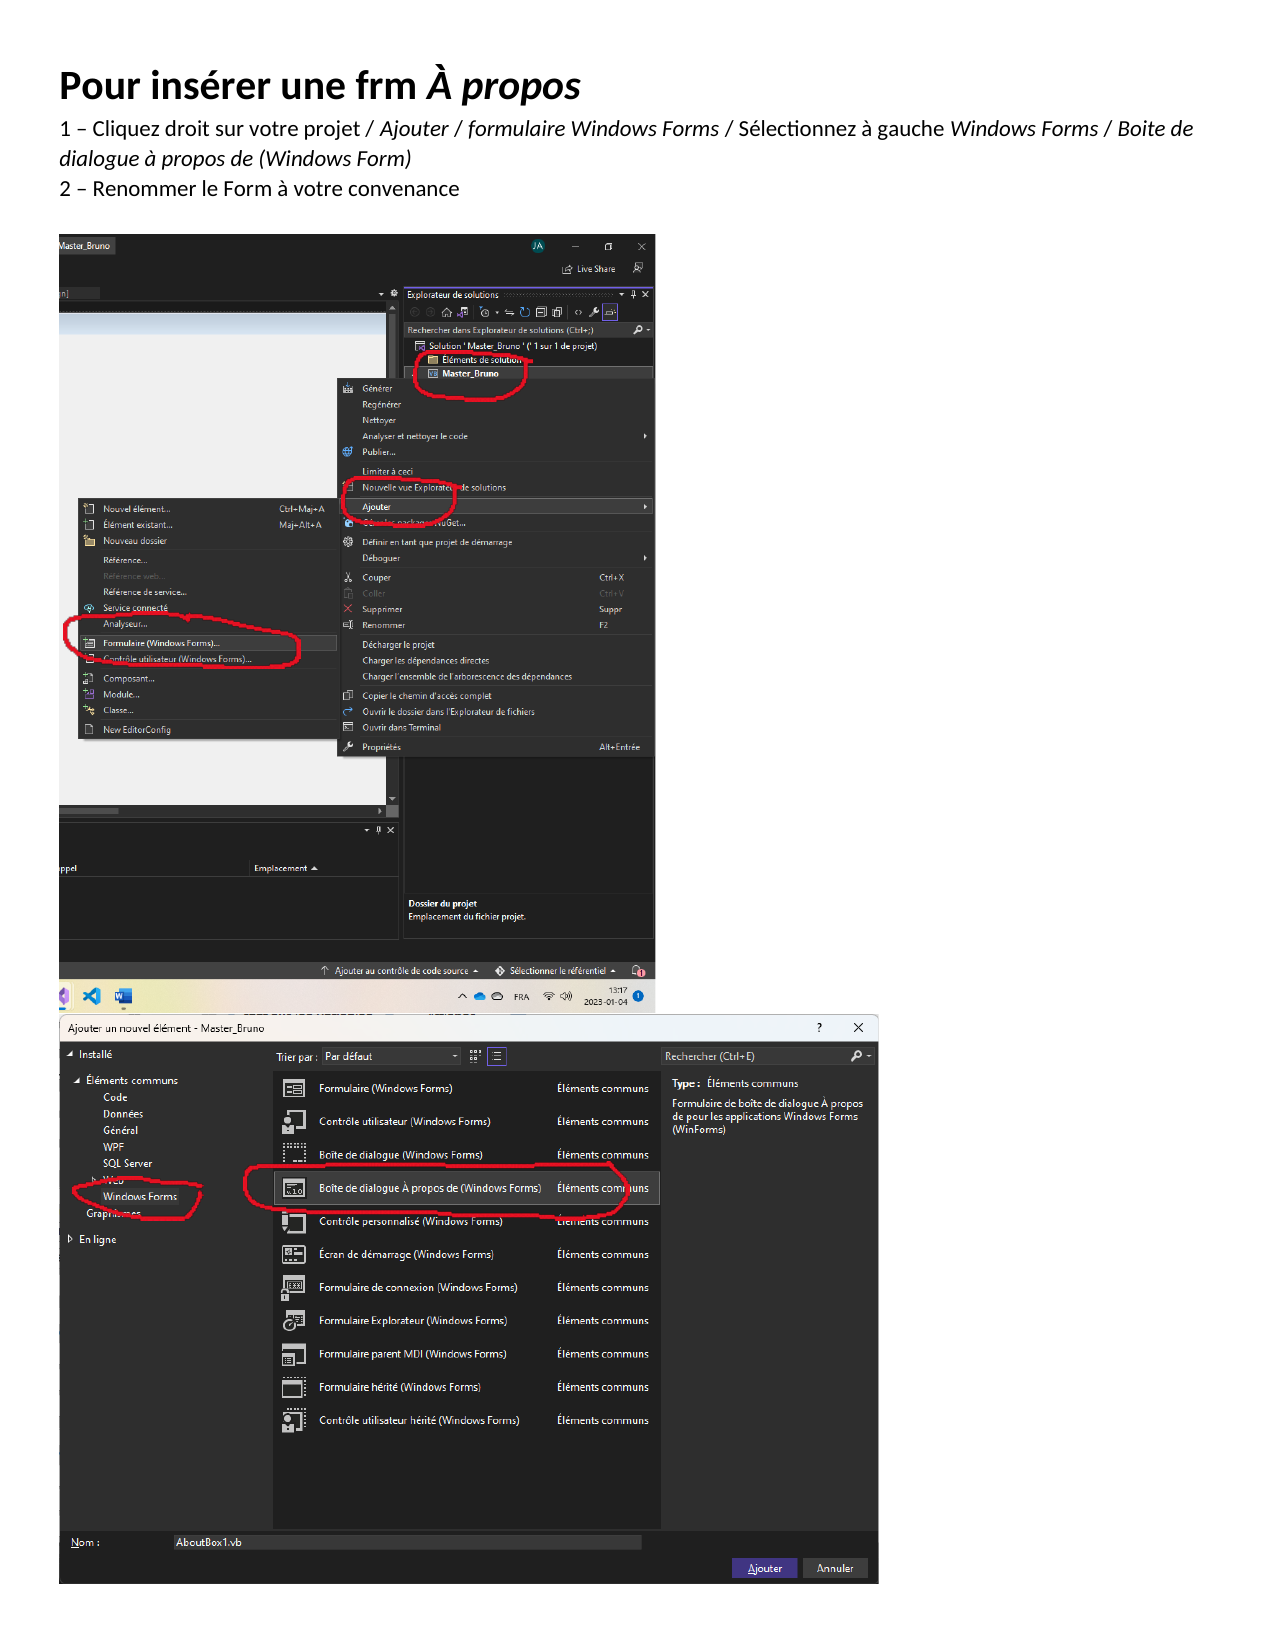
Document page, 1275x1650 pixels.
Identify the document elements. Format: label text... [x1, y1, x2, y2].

text Pour insérer une frm À propos [59, 59, 1216, 110]
picture [59, 234, 656, 1013]
text 2 – Renommer le Form à votre convenance [59, 174, 1216, 202]
text 1 – Cliquez droit sur votre projet / Ajouter / formulaire Windows Forms / Sélectionnez à gauche Windows Forms / Boite de dialogue à propos de (Windows Form) [59, 114, 1216, 172]
picture [59, 1014, 879, 1584]
